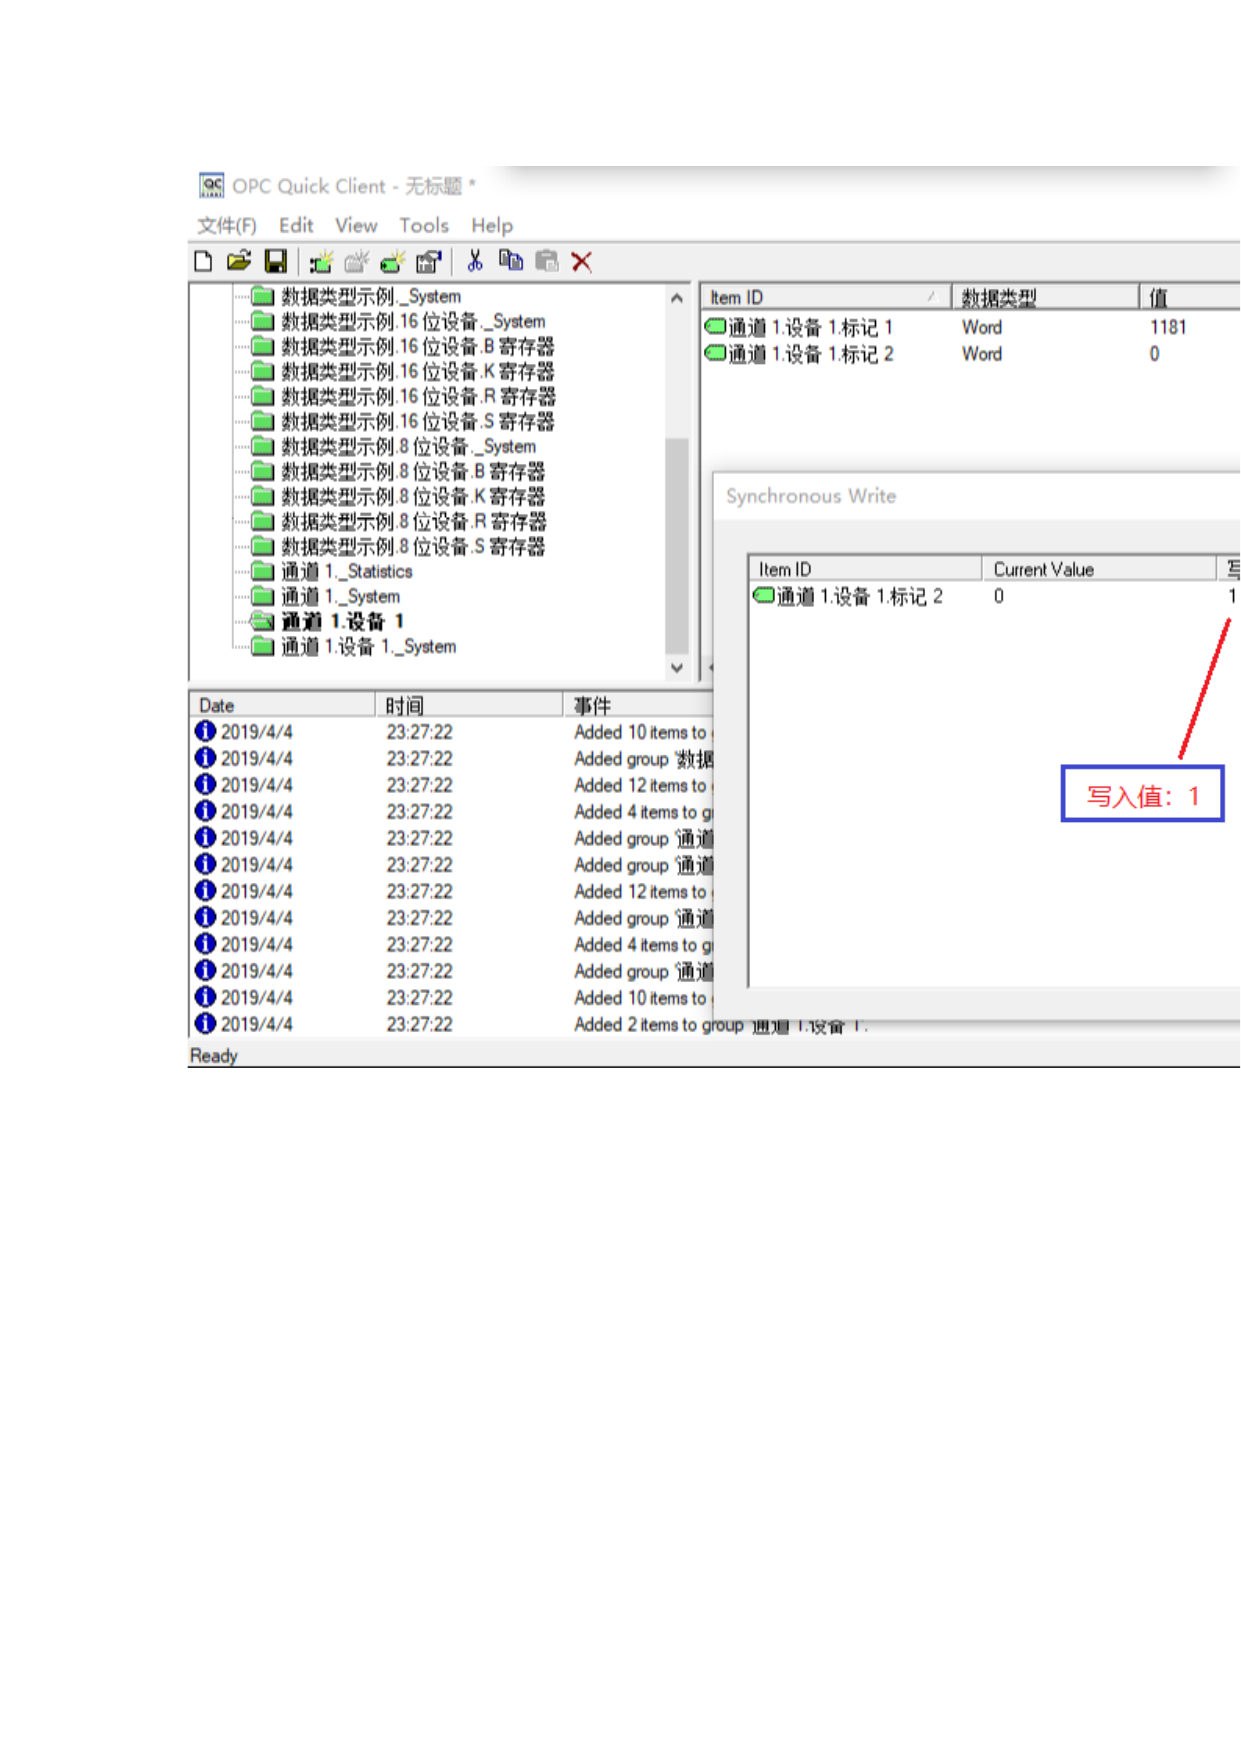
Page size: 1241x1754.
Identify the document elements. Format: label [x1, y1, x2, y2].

picture [187, 166, 1241, 1068]
